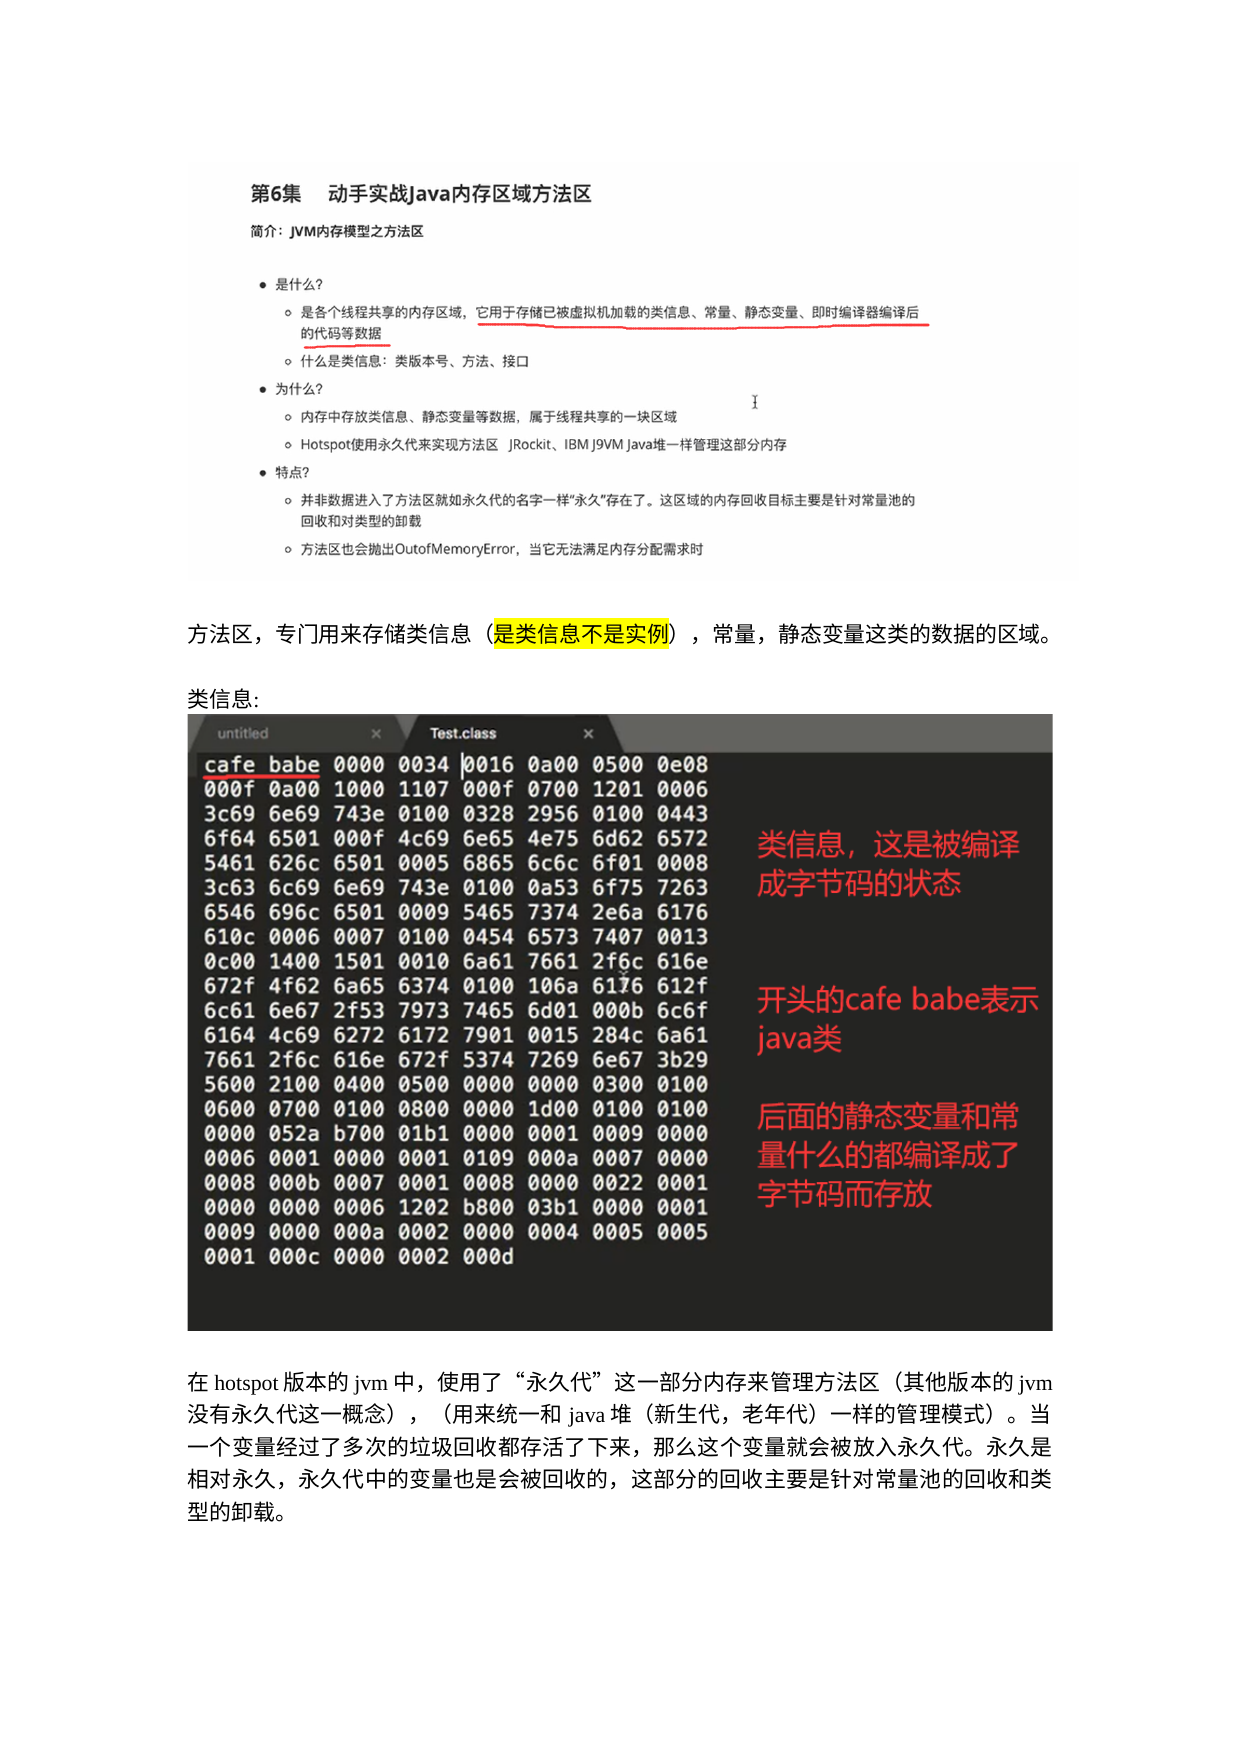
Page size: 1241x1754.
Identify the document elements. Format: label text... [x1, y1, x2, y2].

text 在hotspot版本的jvm中，使用了“永久代”这一部分内存来管理方法区（其他版本的jvm没有永久代这一概念），（用来统一和java堆（新生代，老年代）一样的管理模式）。当一个变量经过了多次的垃圾回收都存活了下来，那么这个变量就会被放入永久代。永久是相对永久，永久代中的变量也是会被回收的，这部分的回收主要是针对常量池的回收和类型的卸载。 [187, 1364, 1053, 1527]
text 类信息: [187, 682, 1053, 714]
text 方法区，专门用来存储类信息（是类信息不是实例），常量，静态变量这类的数据的区域。 [187, 617, 1053, 649]
picture [187, 714, 1053, 1331]
picture [187, 162, 1080, 581]
